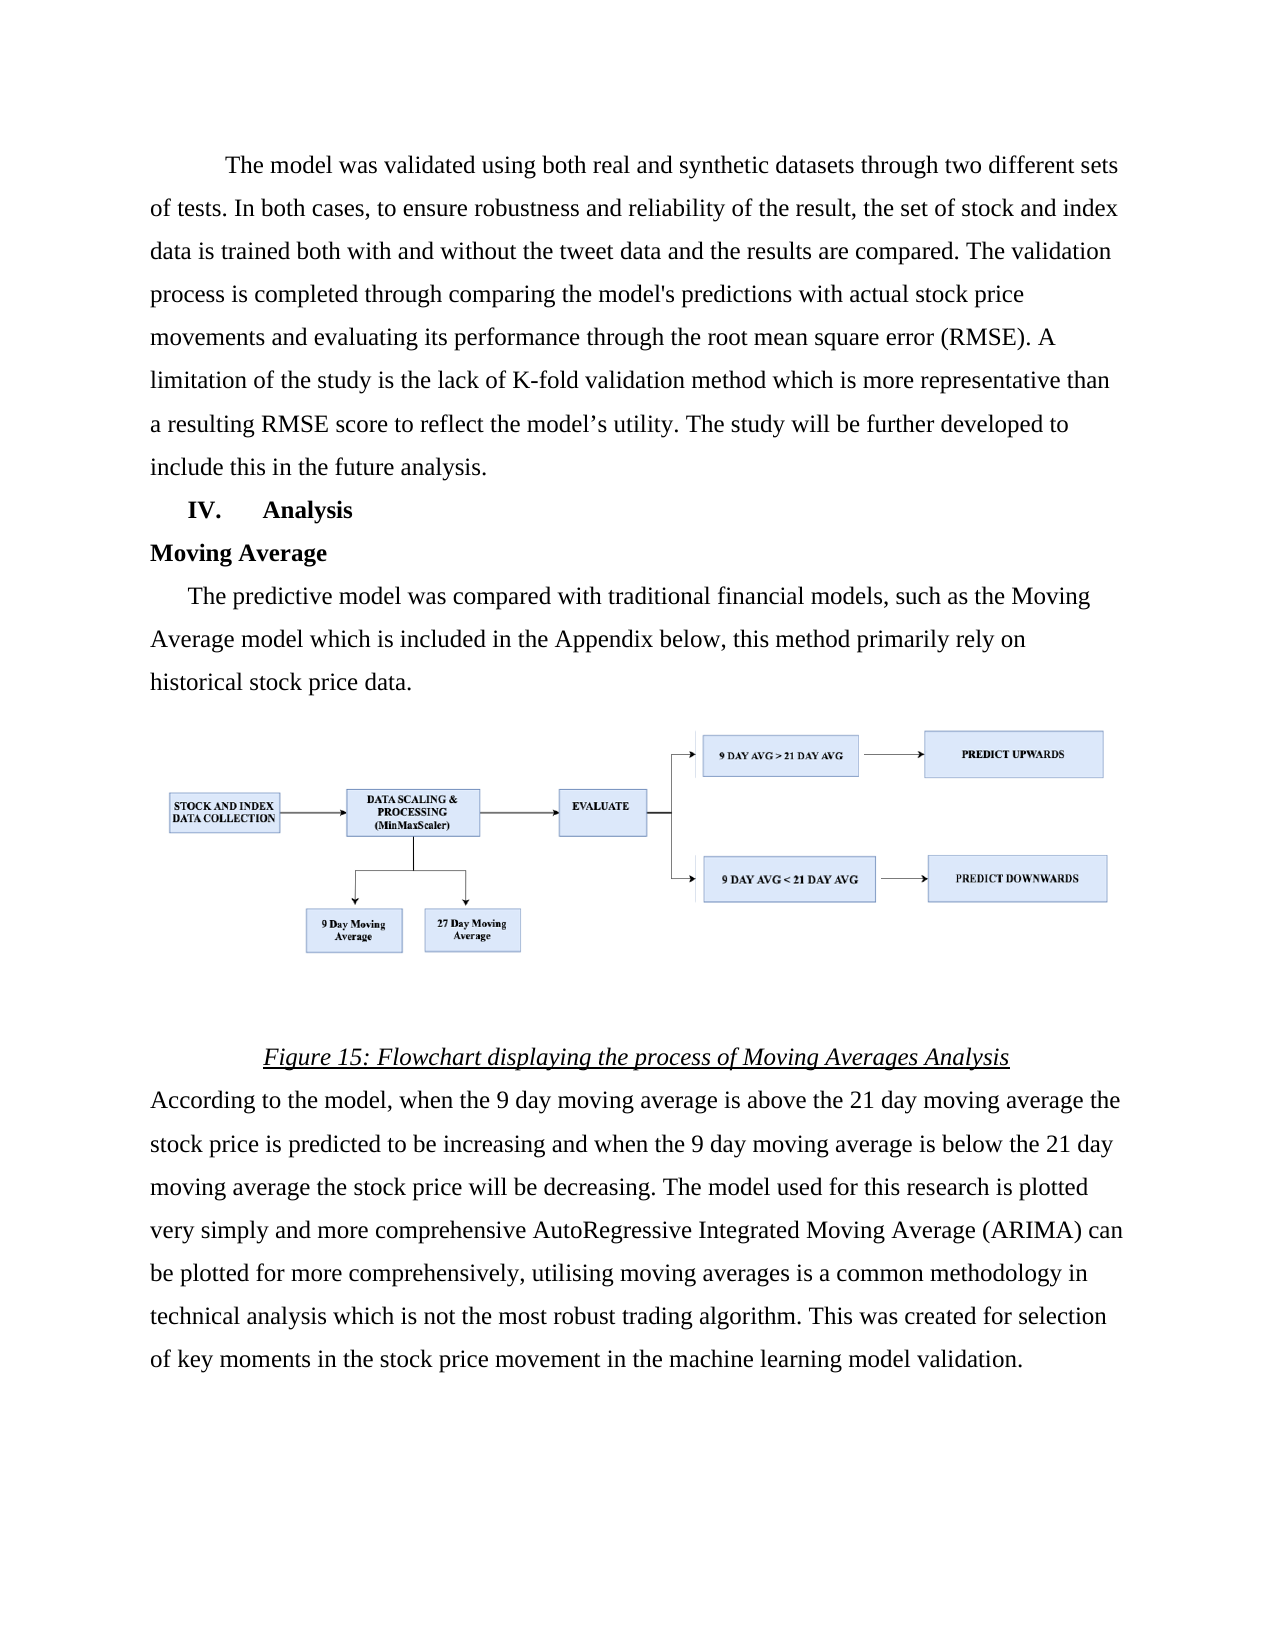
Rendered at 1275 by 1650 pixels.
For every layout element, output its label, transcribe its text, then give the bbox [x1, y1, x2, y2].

list Analysis [187, 495, 1125, 524]
text Figure 15: Flowchart displaying the process of Moving Averages Analysis [150, 1042, 1125, 1071]
text According to the model, when the 9 day moving average is above the 21 day moving average the stock price is predicted to be increasing and when the 9 day moving average is below the 21 day moving average the stock price will be decreasing. The model used for this research is plotted very simply and more comprehensive AutoRegressive Integrated Moving Average (ARIMA) can be plotted for more comprehensively, utilising moving averages is a common methodology in technical analysis which is not the most robust trading algorithm. This was created for selection of key moments in the stock price movement in the machine learning model validation. [150, 1086, 1125, 1373]
picture [150, 710, 1125, 983]
text Moving Average [150, 538, 1125, 567]
text The model was validated using both real and synthetic datasets through two different sets of tests. In both cases, to ensure robustness and reliability of the result, the set of stock and index data is trained both with and without the tweet data and the results are compared. The validation process is completed through comparing the model's predictions with actual stock price movements and evaluating its performance through the root mean square error (RMSE). A limitation of the study is the lack of K-fold validation method which is more representative than a resulting RMSE score to reflect the model’s utility. The study will be further developed to include this in the future analysis. [150, 150, 1125, 481]
text The predictive model was compared with traditional financial models, such as the Moving Average model which is included in the Appendix below, this method primarily rely on historical stock price data. [150, 581, 1125, 696]
